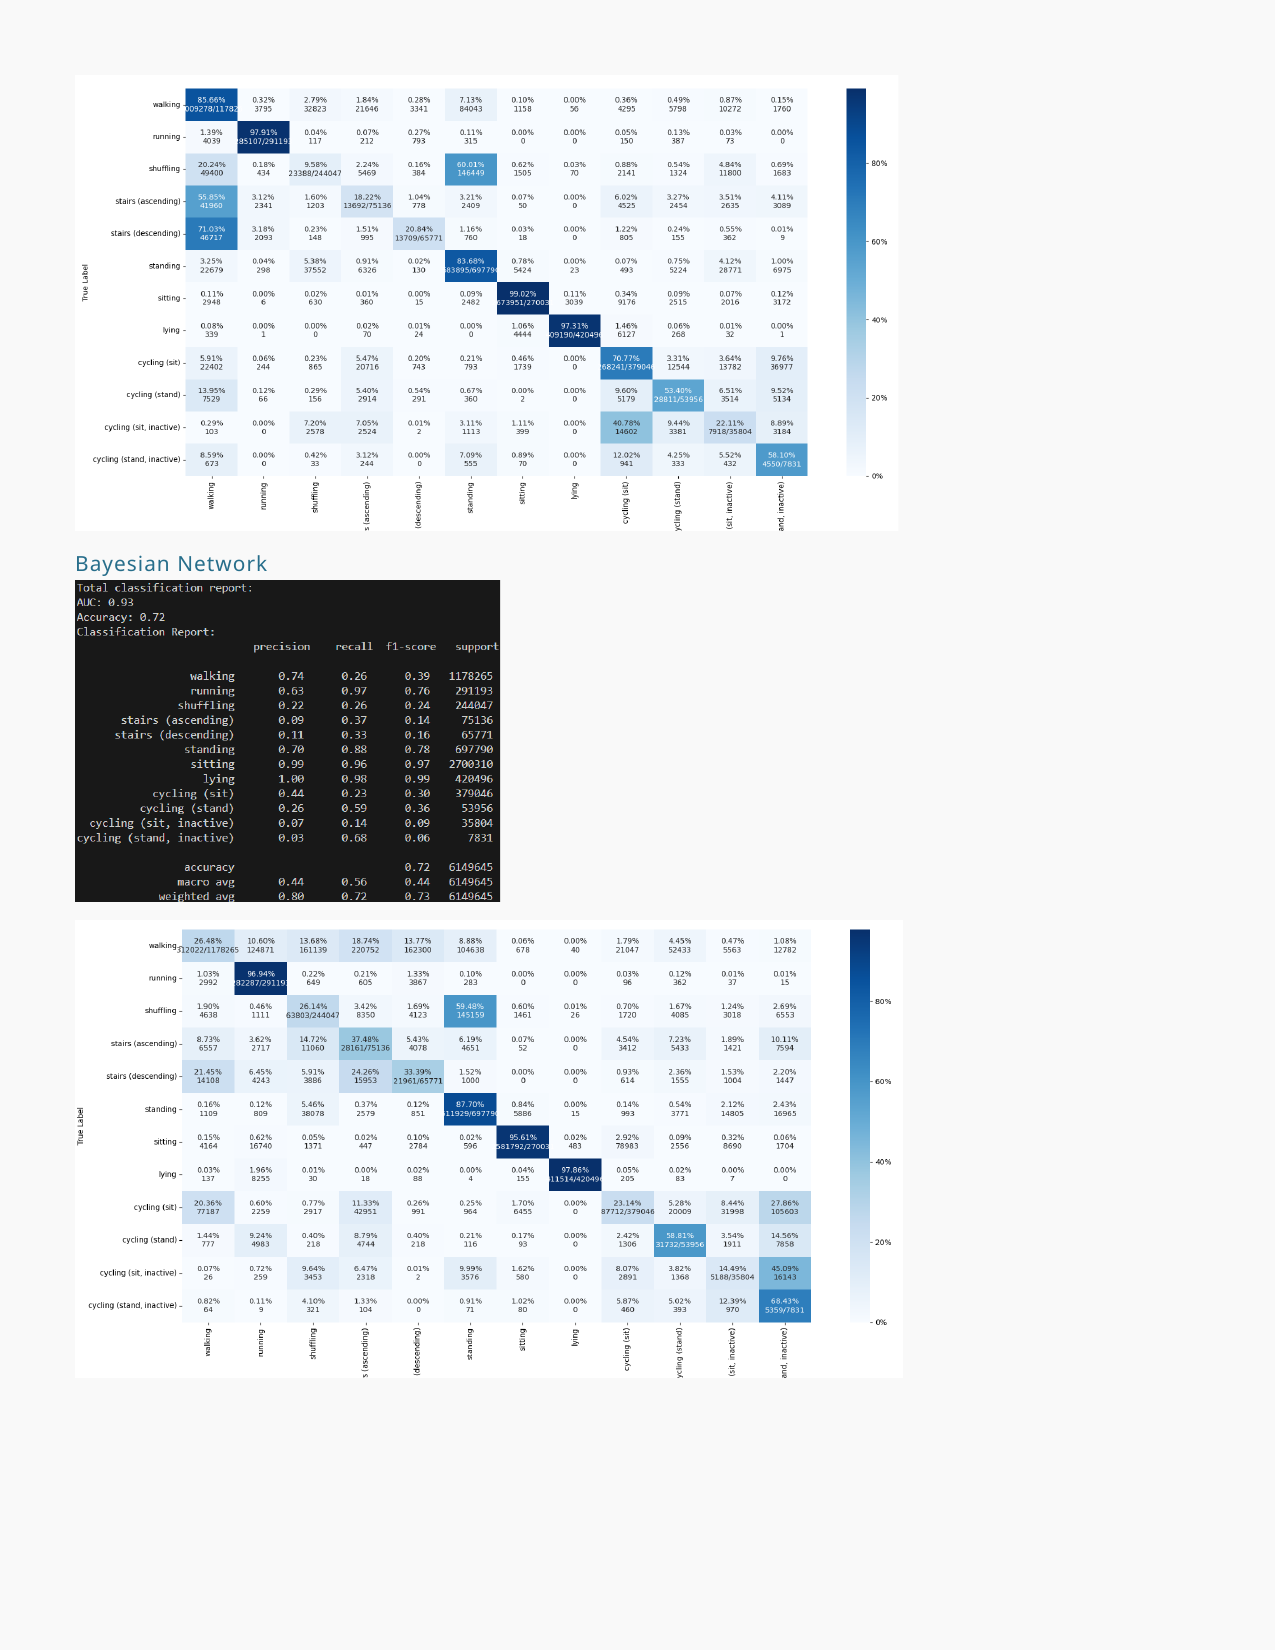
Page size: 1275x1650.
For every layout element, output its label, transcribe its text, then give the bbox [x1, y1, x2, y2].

subtitle Bayesian Network [75, 549, 1200, 578]
picture [75, 920, 904, 1378]
picture [75, 580, 501, 902]
picture [75, 75, 899, 531]
